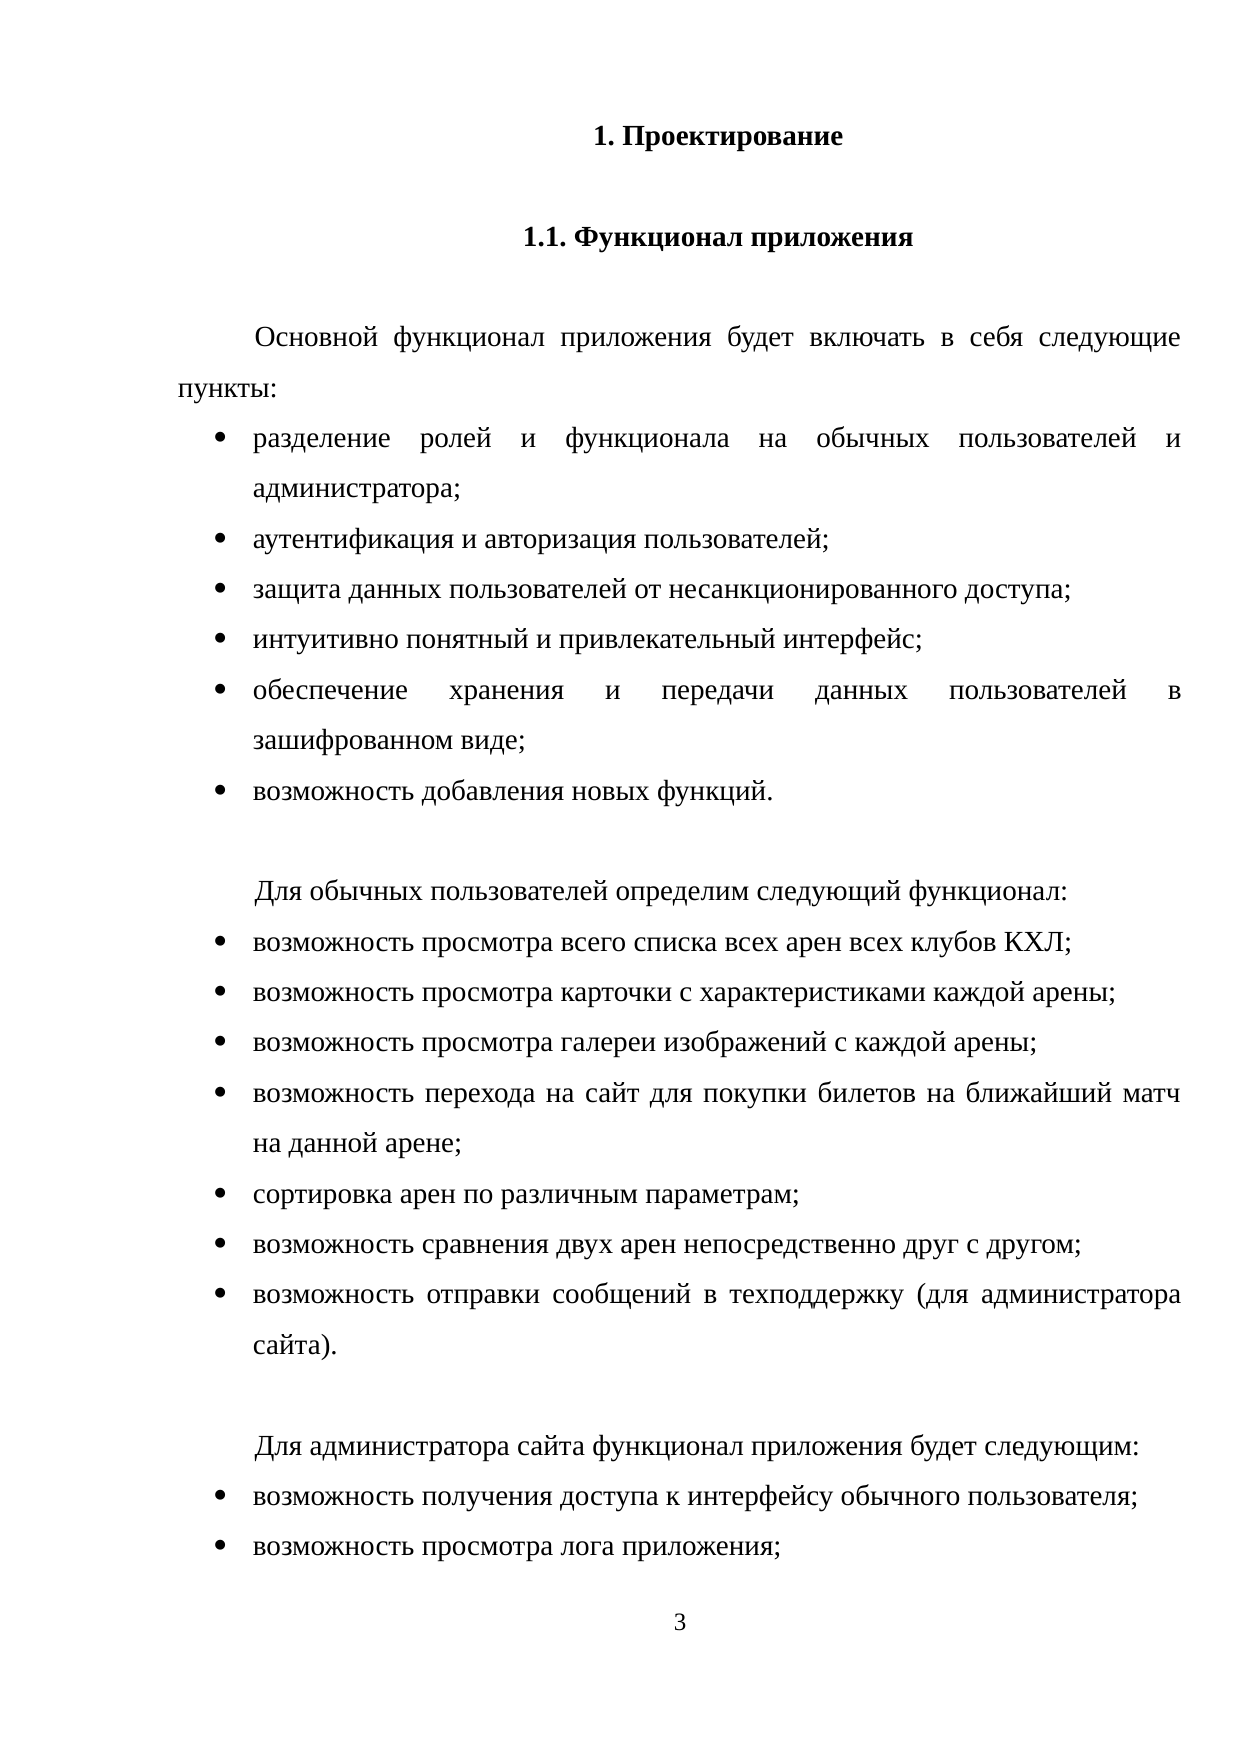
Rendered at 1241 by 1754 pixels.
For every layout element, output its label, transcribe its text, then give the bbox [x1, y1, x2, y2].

text 1. Проектирование [178, 118, 1182, 152]
text Для администратора сайта функционал приложения будет следующим: [178, 1428, 1182, 1461]
list возможность сравнения двух арен непосредственно друг с другом; [215, 1226, 1182, 1260]
list разделение ролей и функционала на обычных пользователей и администратора; [215, 420, 1182, 504]
list возможность просмотра всего списка всех арен всех клубов КХЛ; [215, 924, 1182, 957]
list возможность получения доступа к интерфейсу обычного пользователя; [215, 1478, 1182, 1512]
list возможность просмотра галереи изображений с каждой арены; [215, 1024, 1182, 1058]
list аутентификация и авторизация пользователей; [215, 521, 1182, 554]
text 1.1. Функционал приложения [178, 219, 1182, 252]
text Для обычных пользователей определим следующий функционал: [178, 873, 1182, 907]
list обеспечение хранения и передачи данных пользователей в зашифрованном виде; [215, 672, 1182, 756]
list возможность отправки сообщений в техподдержку (для администратора сайта). [215, 1277, 1182, 1361]
list сортировка арен по различным параметрам; [215, 1176, 1182, 1209]
list интуитивно понятный и привлекательный интерфейс; [215, 622, 1182, 655]
list возможность перехода на сайт для покупки билетов на ближайший матч на данной арене; [215, 1075, 1182, 1159]
list защита данных пользователей от несанкционированного доступа; [215, 571, 1182, 605]
list возможность добавления новых функций. [215, 773, 1182, 806]
list возможность просмотра лога приложения; [215, 1528, 1182, 1562]
text Основной функционал приложения будет включать в себя следующие пункты: [178, 319, 1182, 403]
list возможность просмотра карточки с характеристиками каждой арены; [215, 974, 1182, 1008]
